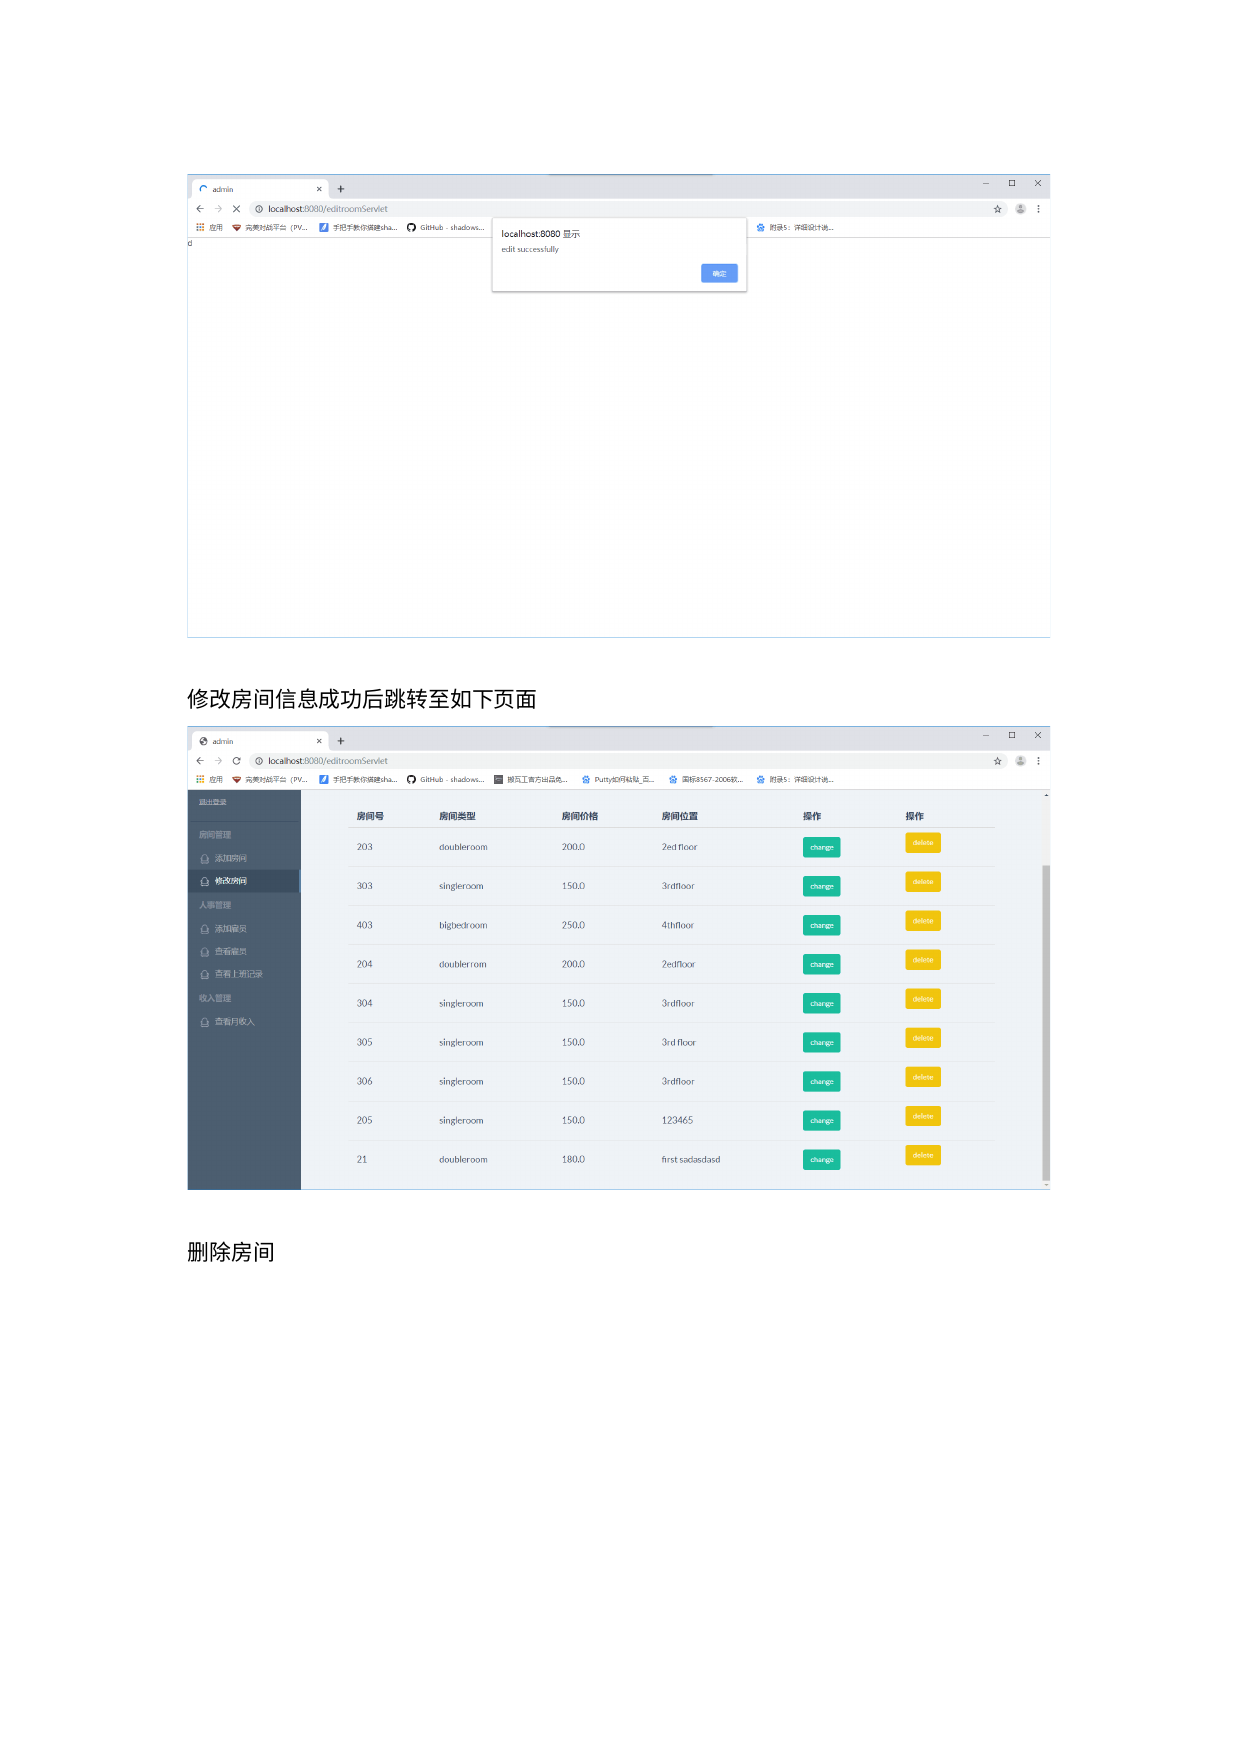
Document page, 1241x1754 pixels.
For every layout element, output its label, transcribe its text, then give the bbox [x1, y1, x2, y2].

text 删除房间 [187, 1234, 1053, 1267]
text 修改房间信息成功后跳转至如下页面 [187, 682, 1053, 714]
picture [187, 174, 1051, 638]
picture [187, 726, 1051, 1190]
